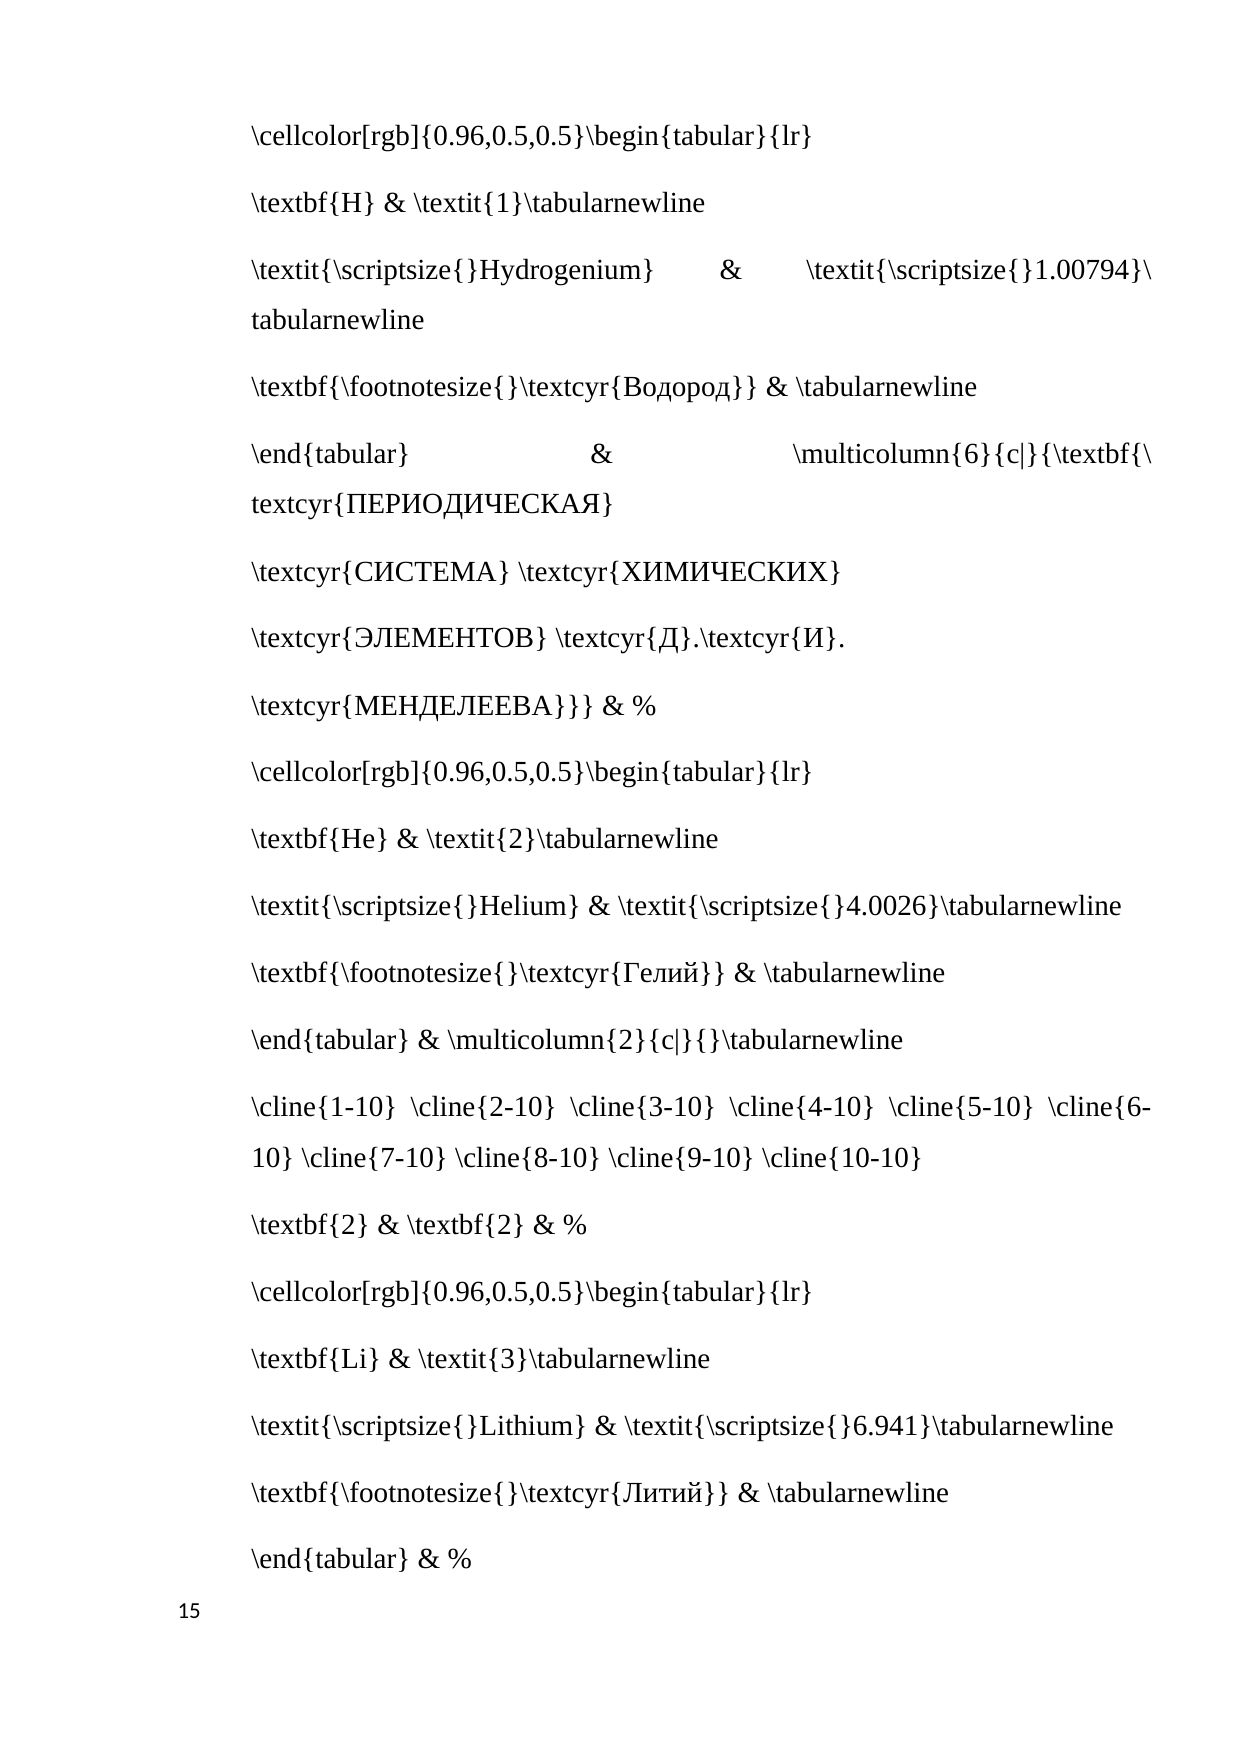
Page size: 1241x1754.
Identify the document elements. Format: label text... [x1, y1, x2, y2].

text \cline{1-10} \cline{2-10} \cline{3-10} \cline{4-10} \cline{5-10} \cline{6-10} \cline{7-10} \cline{8-10} \cline{9-10} \cline{10-10} [251, 1089, 1152, 1173]
text \textcyr{СИСТЕМА} \textcyr{ХИМИЧЕСКИХ} [251, 554, 1152, 587]
text \textbf{2} & \textbf{2} & % [251, 1207, 1152, 1240]
text \cellcolor[rgb]{0.96,0.5,0.5}\begin{tabular}{lr} [251, 1274, 1152, 1307]
text \textit{\scriptsize{}Lithium} & \textit{\scriptsize{}6.941}\tabularnewline [251, 1408, 1152, 1441]
text \textcyr{МЕНДЕЛЕЕВА}}} & % [251, 688, 1152, 721]
text \end{tabular} & % [251, 1542, 1152, 1575]
text \textbf{He} & \textit{2}\tabularnewline [251, 822, 1152, 855]
text \textbf{\footnotesize{}\textcyr{Гелий}} & \tabularnewline [251, 956, 1152, 989]
text \end{tabular} & \multicolumn{2}{c|}{}\tabularnewline [251, 1022, 1152, 1056]
text \textbf{H} & \textit{1}\tabularnewline [251, 185, 1152, 219]
text \textbf{Li} & \textit{3}\tabularnewline [251, 1341, 1152, 1374]
text \textbf{\footnotesize{}\textcyr{Литий}} & \tabularnewline [251, 1475, 1152, 1508]
text \cellcolor[rgb]{0.96,0.5,0.5}\begin{tabular}{lr} [251, 754, 1152, 788]
text \cellcolor[rgb]{0.96,0.5,0.5}\begin{tabular}{lr} [251, 118, 1152, 152]
text \textit{\scriptsize{}Helium} & \textit{\scriptsize{}4.0026}\tabularnewline [251, 888, 1152, 922]
text \end{tabular} & \multicolumn{6}{c|}{\textbf{\textcyr{ПЕРИОДИЧЕСКАЯ} [251, 436, 1152, 520]
text \textbf{\footnotesize{}\textcyr{Водород}} & \tabularnewline [251, 369, 1152, 403]
text \textit{\scriptsize{}Hydrogenium} & \textit{\scriptsize{}1.00794}\tabularnewline [251, 252, 1152, 336]
text \textcyr{ЭЛЕМЕНТОВ} \textcyr{Д}.\textcyr{И}. [251, 621, 1152, 654]
